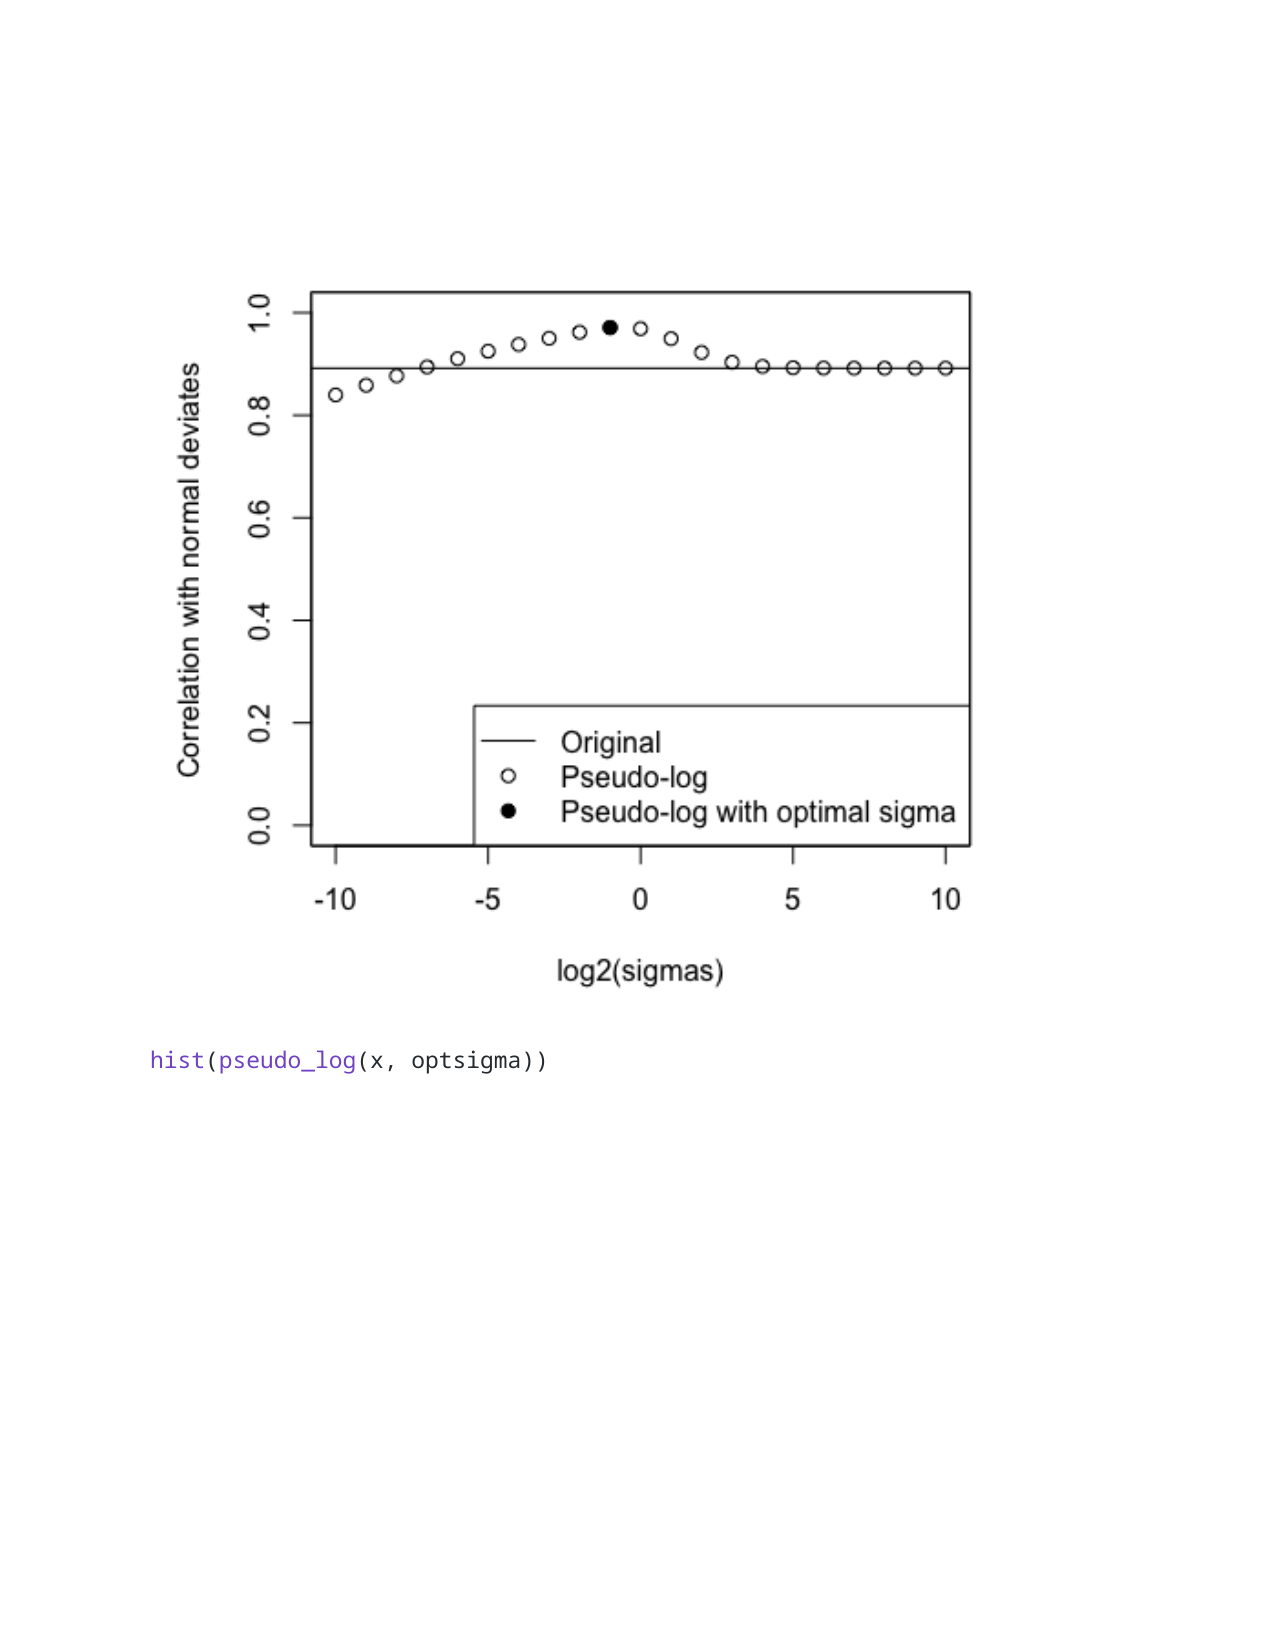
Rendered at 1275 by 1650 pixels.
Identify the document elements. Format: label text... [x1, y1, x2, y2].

text hist(pseudo_log(x, optsigma)) [150, 1044, 1125, 1075]
picture [168, 150, 1044, 1025]
